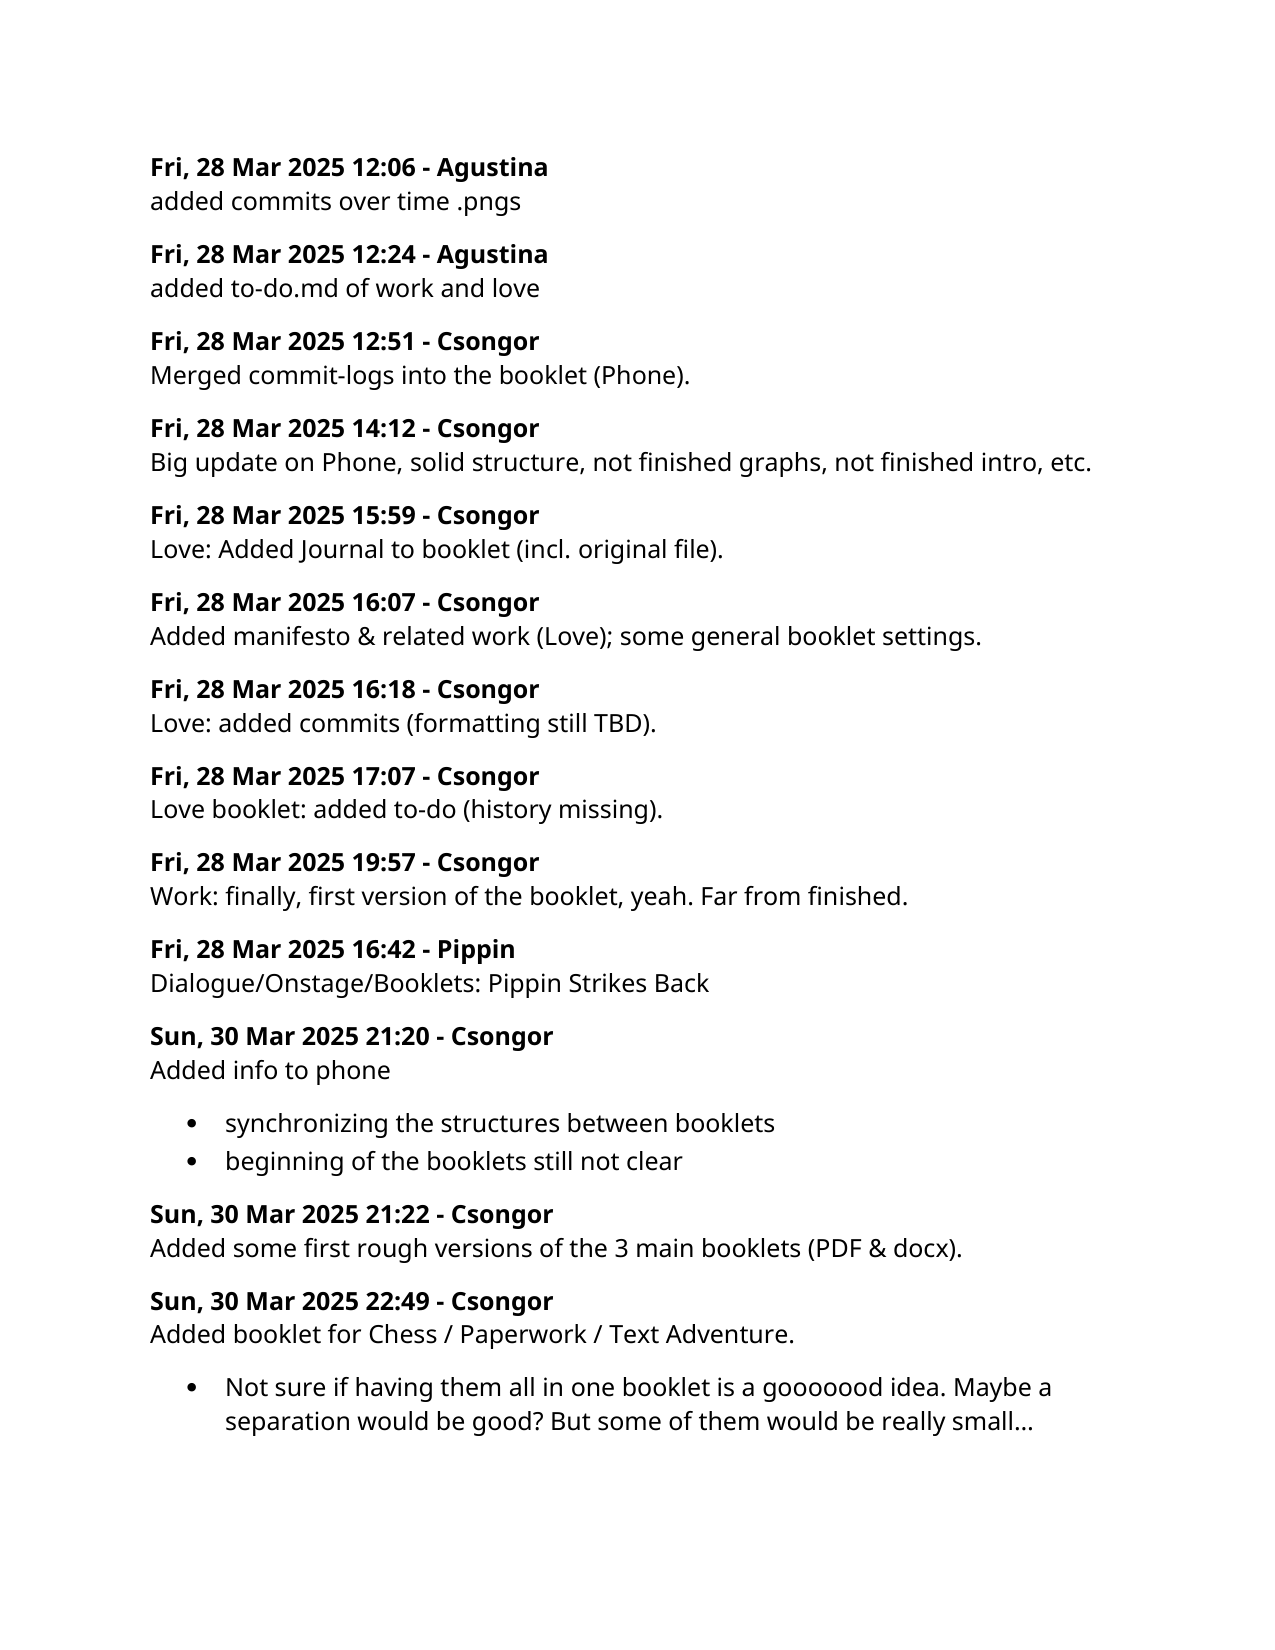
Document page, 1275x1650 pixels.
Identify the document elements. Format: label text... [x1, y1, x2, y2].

text Sun, 30 Mar 2025 21:22 - Csongor Added some first rough versions of the 3 main booklets (PDF & docx). [150, 1196, 1125, 1264]
text Fri, 28 Mar 2025 19:57 - Csongor Work: finally, first version of the booklet, yeah. Far from finished. [150, 845, 1125, 913]
text Fri, 28 Mar 2025 12:51 - Csongor Merged commit-logs into the booklet (Phone). [150, 324, 1125, 392]
text Fri, 28 Mar 2025 17:07 - Csongor Love booklet: added to-do (history missing). [150, 758, 1125, 826]
text Fri, 28 Mar 2025 16:42 - Pippin Dialogue/Onstage/Booklets: Pippin Strikes Back [150, 932, 1125, 1000]
text Fri, 28 Mar 2025 16:18 - Csongor Love: added commits (formatting still TBD). [150, 671, 1125, 739]
text Sun, 30 Mar 2025 22:49 - Csongor Added booklet for Chess / Paperwork / Text Adventure. [150, 1283, 1125, 1351]
list synchronizing the structures between booklets [187, 1106, 1125, 1140]
text Fri, 28 Mar 2025 14:12 - Csongor Big update on Phone, solid structure, not finished graphs, not finished intro, etc. [150, 411, 1125, 479]
text Sun, 30 Mar 2025 21:20 - Csongor Added info to phone [150, 1019, 1125, 1087]
list Not sure if having them all in one booklet is a gooooood idea. Maybe a separation would be good? But some of them would be really small… [187, 1370, 1125, 1438]
text Fri, 28 Mar 2025 16:07 - Csongor Added manifesto & related work (Love); some general booklet settings. [150, 584, 1125, 652]
text Fri, 28 Mar 2025 12:06 - Agustina added commits over time .pngs [150, 150, 1125, 218]
text Fri, 28 Mar 2025 12:24 - Agustina added to-do.md of work and love [150, 237, 1125, 305]
list beginning of the booklets still not clear [187, 1143, 1125, 1177]
text Fri, 28 Mar 2025 15:59 - Csongor Love: Added Journal to booklet (incl. original file). [150, 497, 1125, 566]
